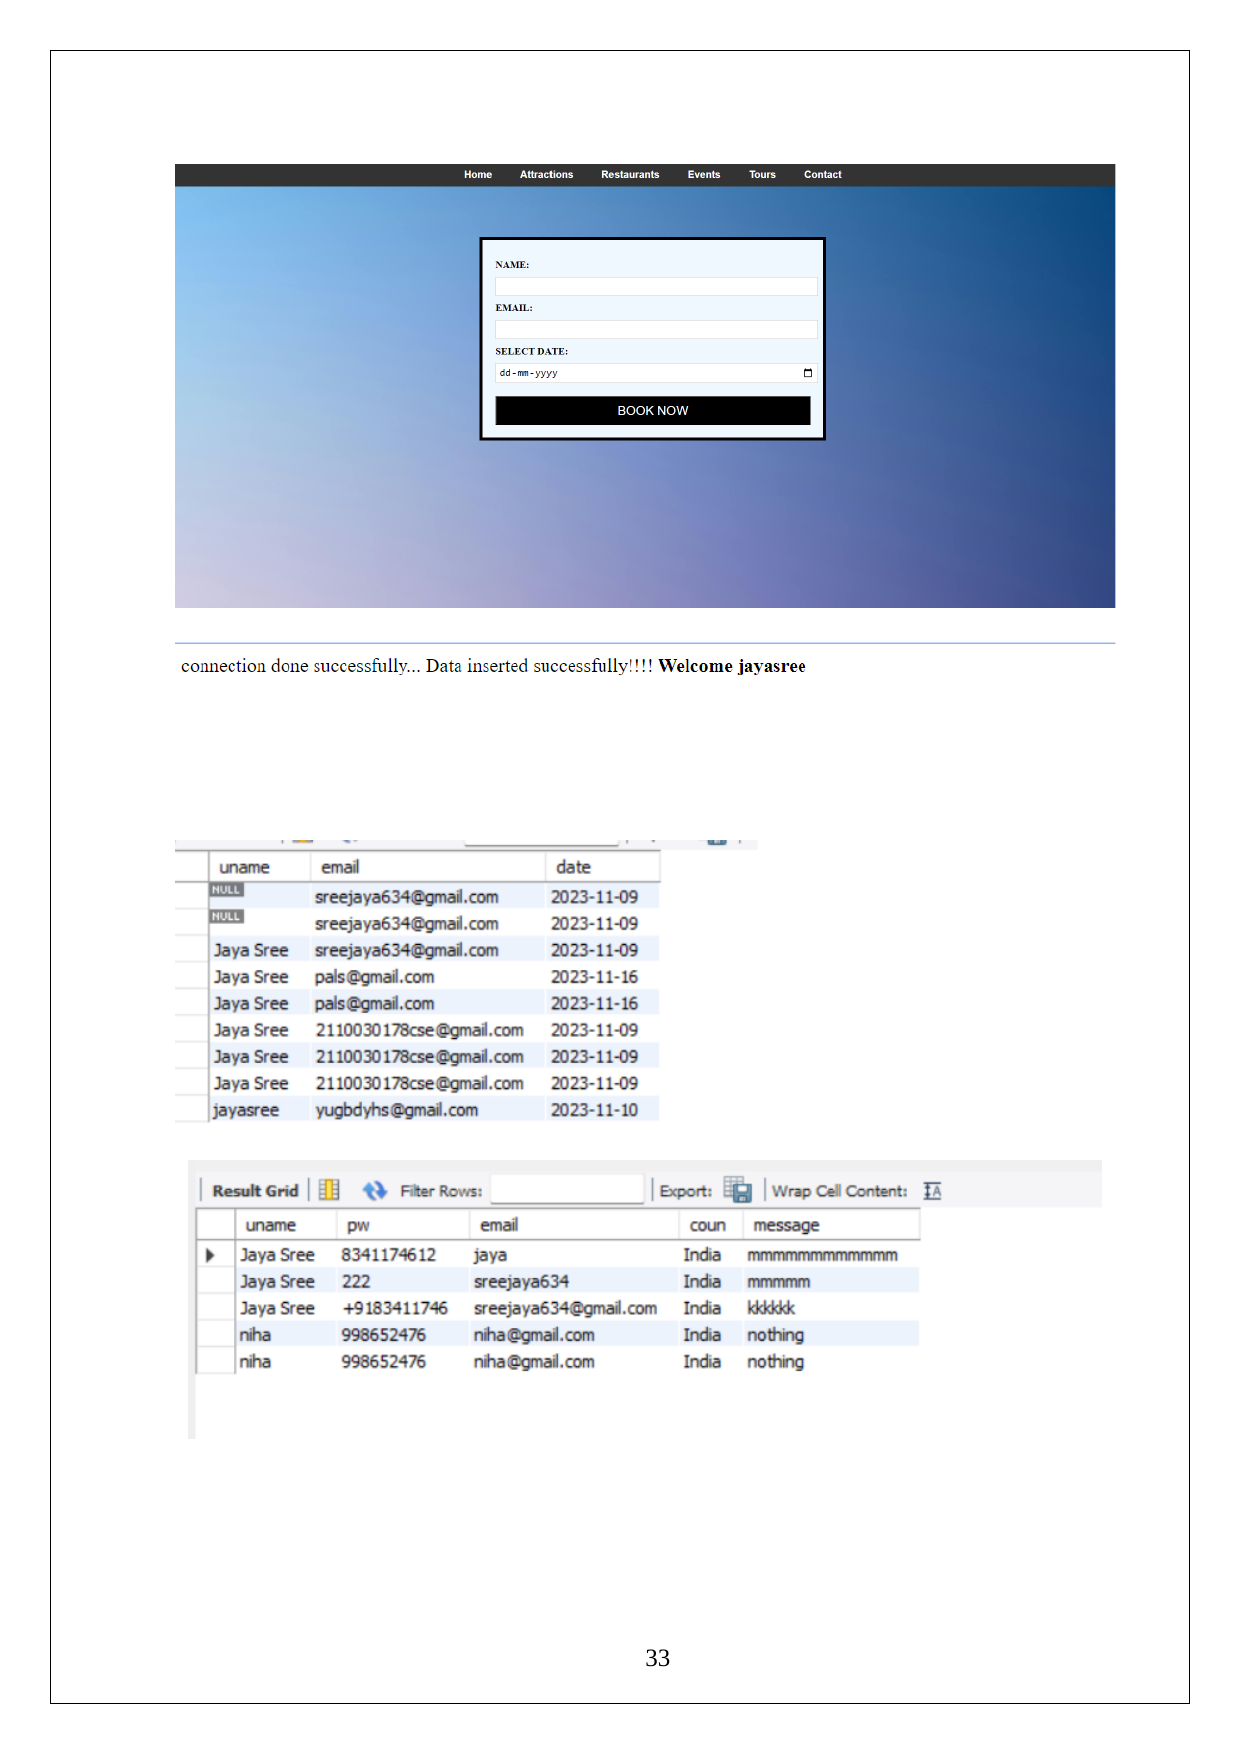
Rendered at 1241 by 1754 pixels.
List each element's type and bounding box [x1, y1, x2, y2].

picture [175, 642, 1116, 1137]
picture [188, 1160, 1102, 1439]
picture [175, 164, 1116, 608]
